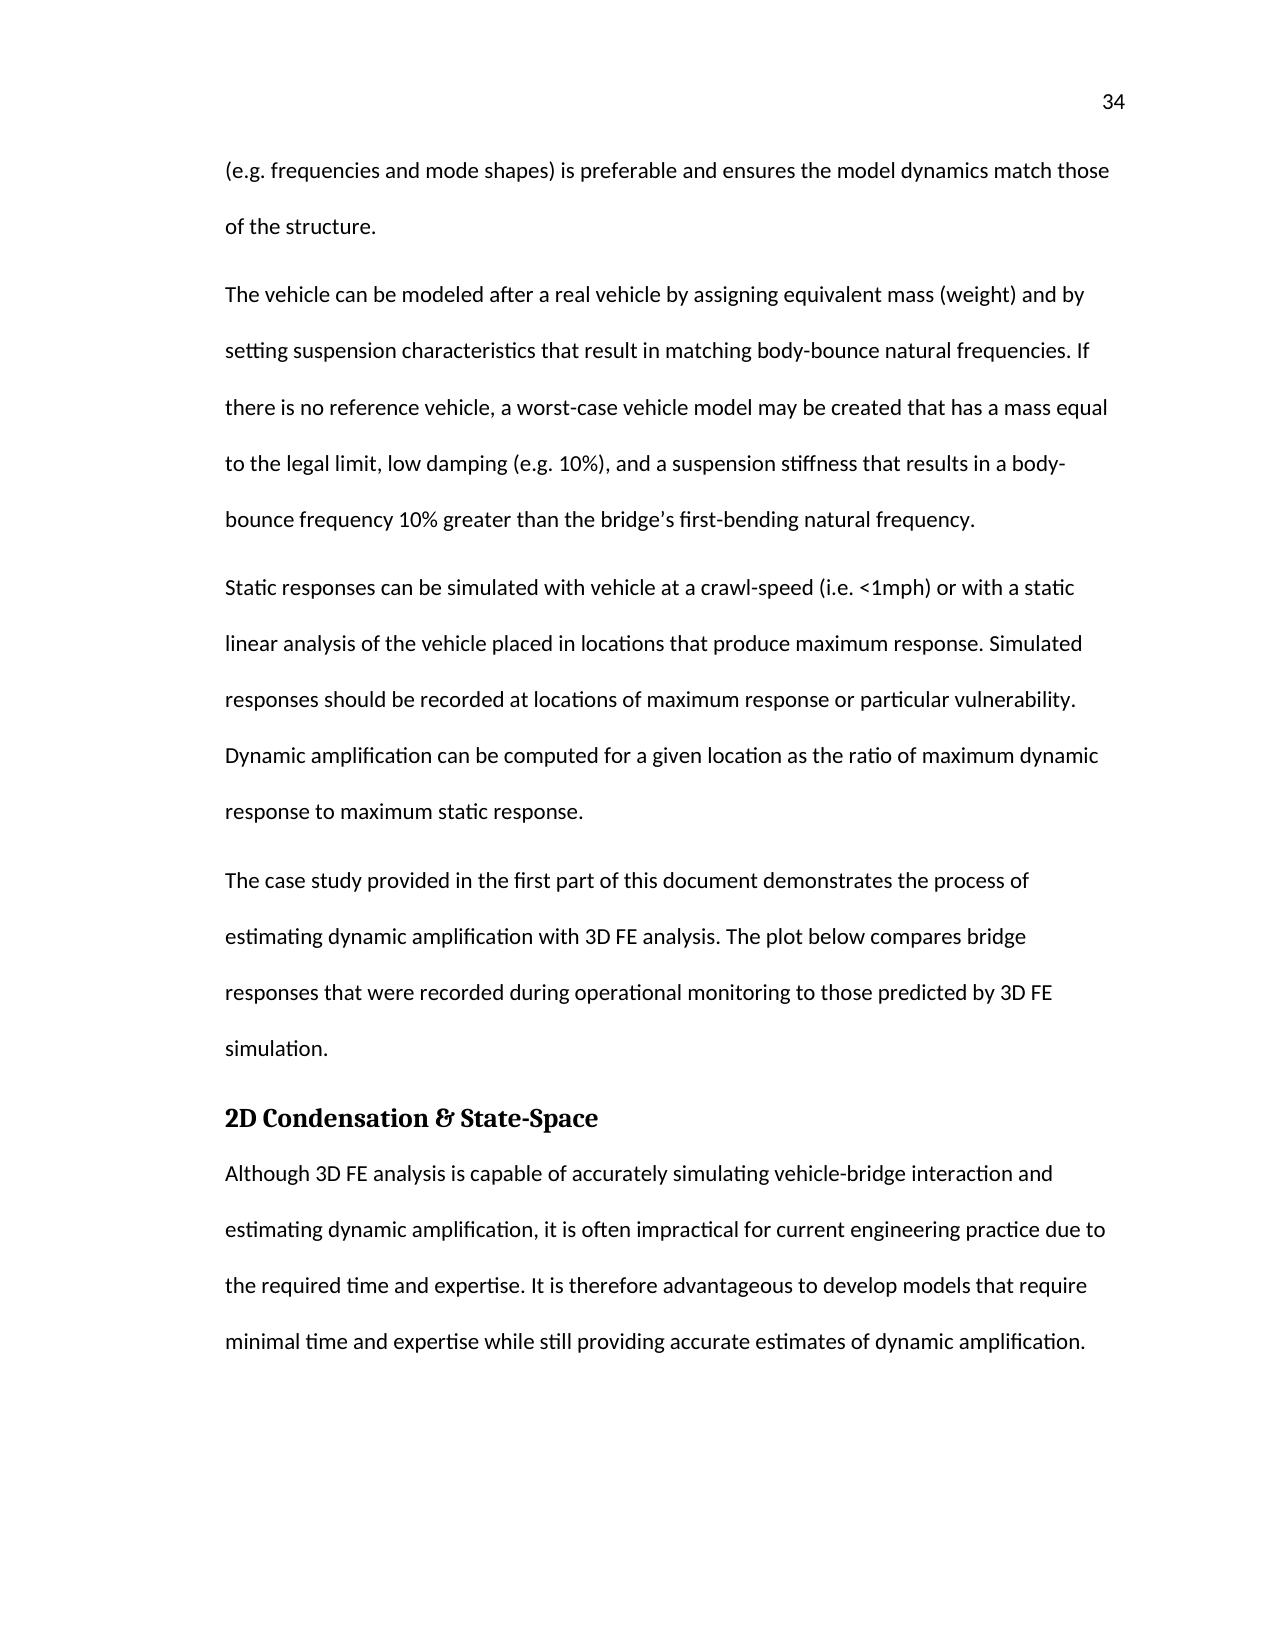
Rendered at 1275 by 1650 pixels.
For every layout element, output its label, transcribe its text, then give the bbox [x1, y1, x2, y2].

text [225, 156, 1125, 240]
subtitle 2D Condensation & State-Space [225, 1103, 1125, 1134]
text The case study provided in the first part of this document demonstrates the process of estimating dynamic amplification with 3D FE analysis. The plot below compares bridge responses that were recorded during operational monitoring to those predicted by 3D FE simulation. [225, 866, 1125, 1062]
text Static responses can be simulated with vehicle at a crawl-speed (i.e. <1mph) or with a static linear analysis of the vehicle placed in locations that produce maximum response. Simulated responses should be recorded at locations of maximum response or particular vulnerability. Dynamic amplification can be computed for a given location as the ratio of maximum dynamic response to maximum static response. [225, 573, 1125, 826]
text The vehicle can be modeled after a real vehicle by assigning equivalent mass (weight) and by setting suspension characteristics that result in matching body-bounce natural frequencies. If there is no reference vehicle, a worst-case vehicle model may be created that has a mass equal to the legal limit, low damping (e.g. 10%), and a suspension stiffness that results in a body-bounce frequency 10% greater than the bridge’s first-bending natural frequency. [225, 281, 1125, 533]
text Although 3D FE analysis is capable of accurately simulating vehicle-bridge interaction and estimating dynamic amplification, it is often impractical for current engineering practice due to the required time and expertise. It is therefore advantageous to develop models that require minimal time and expertise while still providing accurate estimates of dynamic amplification. [225, 1159, 1125, 1355]
